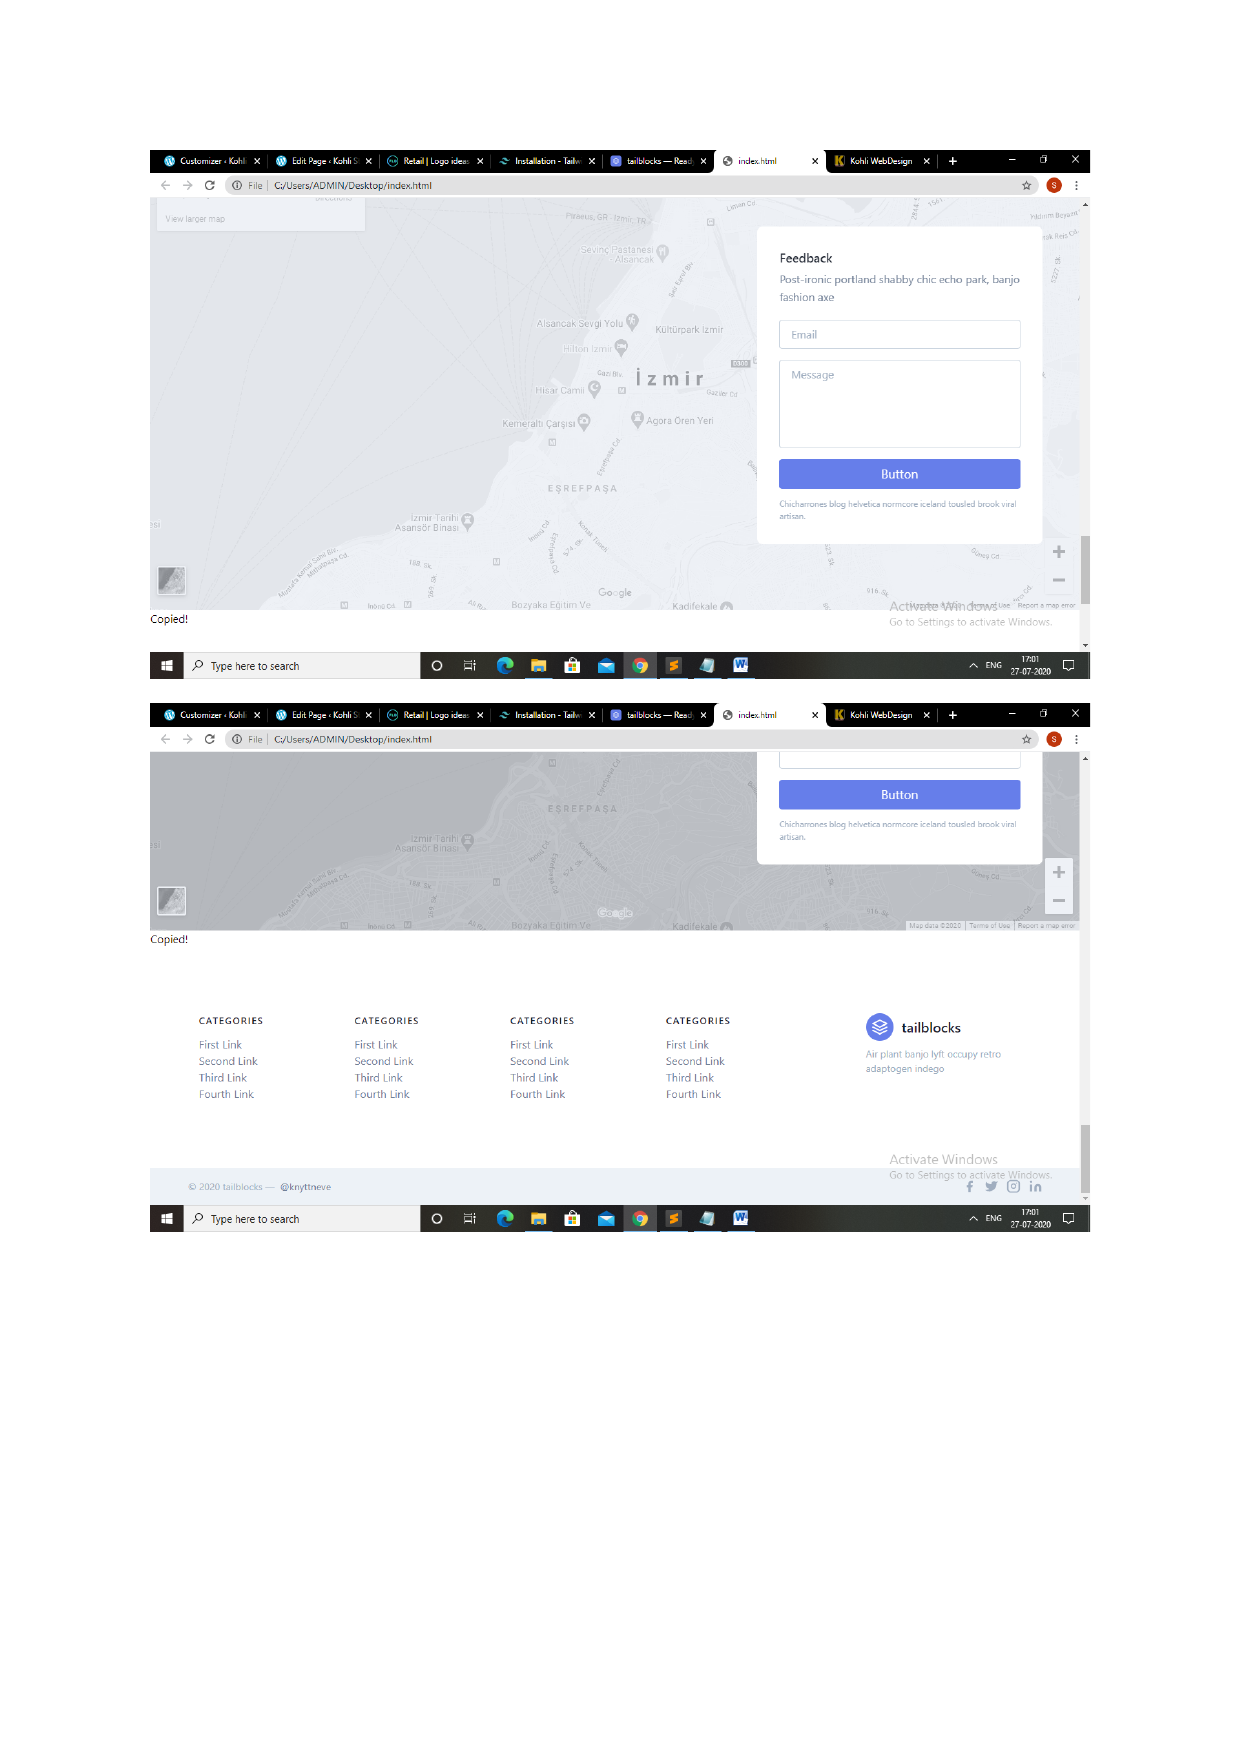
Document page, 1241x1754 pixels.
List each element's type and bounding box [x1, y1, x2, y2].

picture [150, 703, 1091, 1232]
picture [150, 150, 1091, 679]
